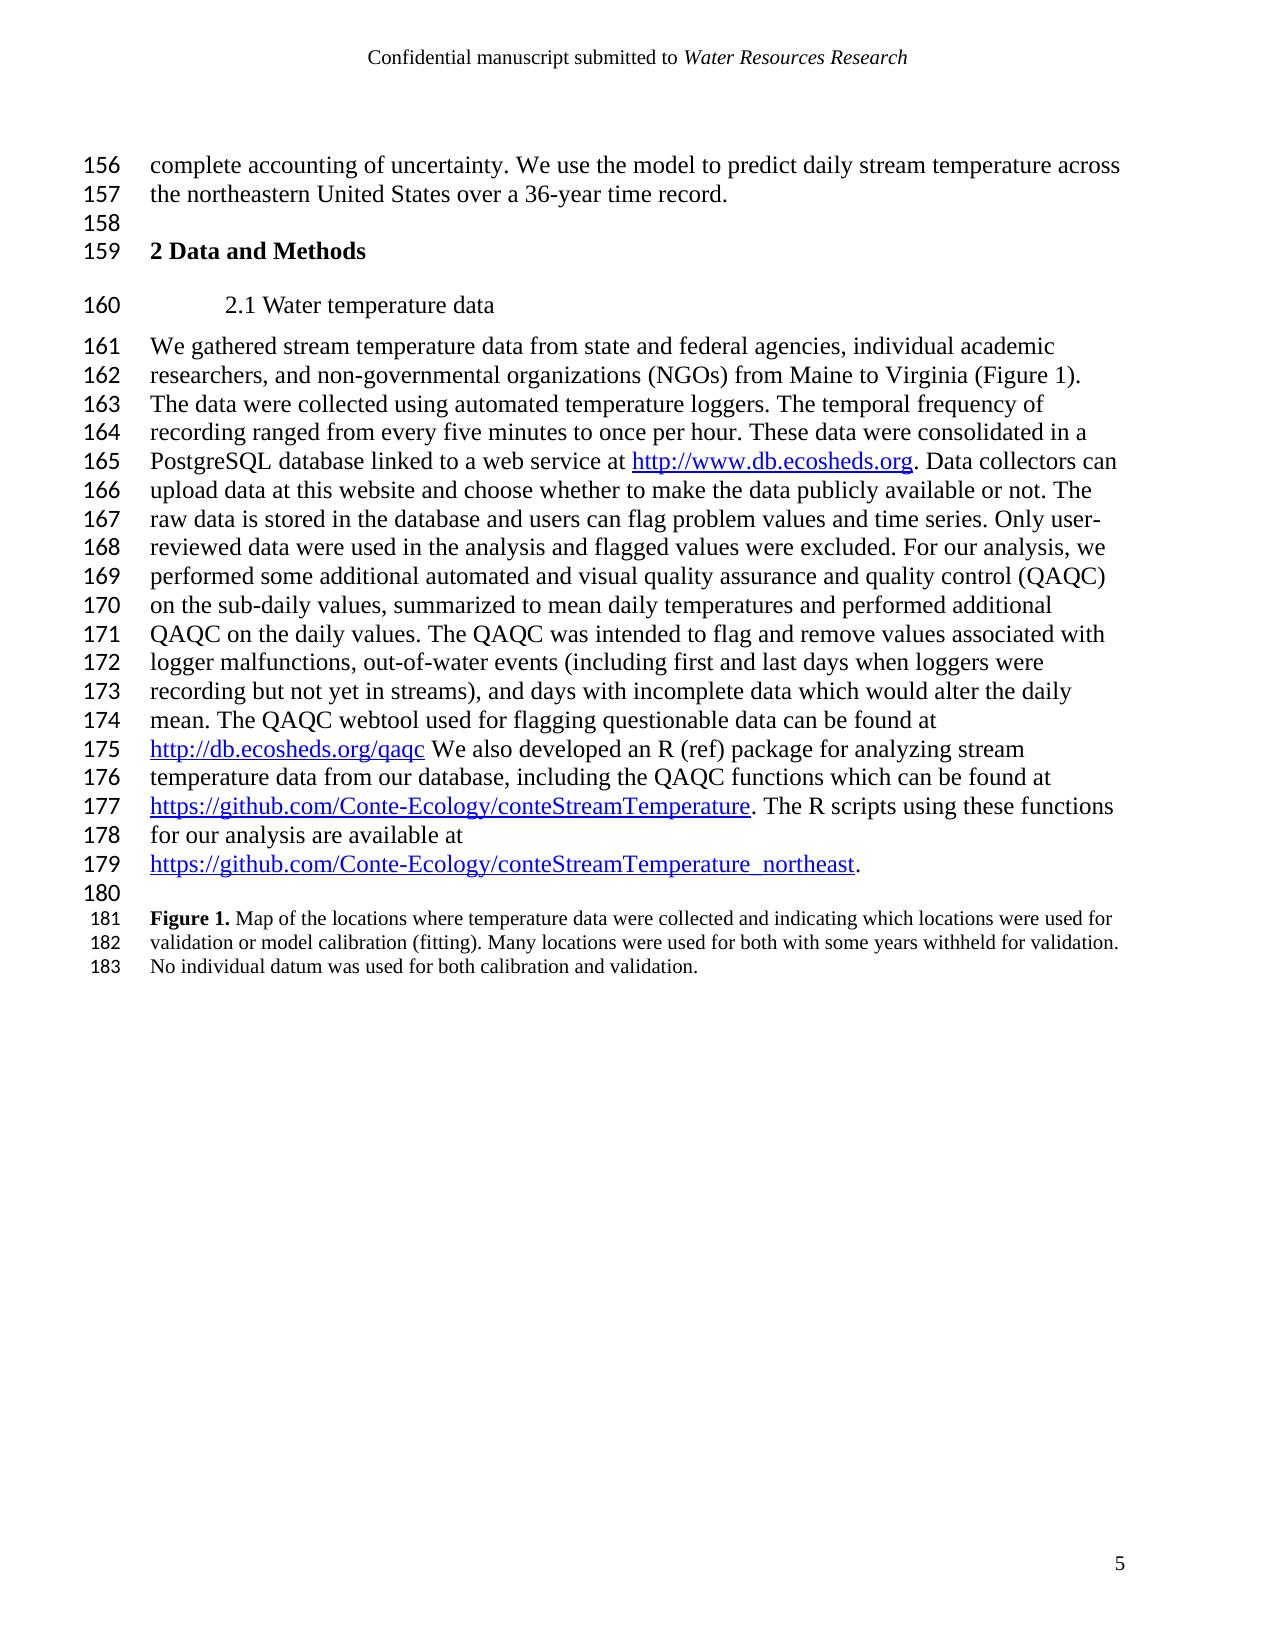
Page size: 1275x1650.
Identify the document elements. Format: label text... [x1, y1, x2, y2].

text Figure 1. Map of the locations where temperature data were collected and indicating which locations were used for validation or model calibration (fitting). Many locations were used for both with some years withheld for validation. No individual datum was used for both calibration and validation. [150, 906, 1125, 978]
text 2 Data and Methods [150, 236, 1125, 265]
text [150, 150, 1125, 207]
text We gathered stream temperature data from state and federal agencies, individual academic researchers, and non-governmental organizations (NGOs) from Maine to Virginia (Figure 1). The data were collected using automated temperature loggers. The temporal frequency of recording ranged from every five minutes to once per hour. These data were consolidated in a PostgreSQL database linked to a web service at http://www.db.ecosheds.org. Data collectors can upload data at this website and choose whether to make the data publicly available or not. The raw data is stored in the database and users can flag problem values and time series. Only user-reviewed data were used in the analysis and flagged values were excluded. For our analysis, we performed some additional automated and visual quality assurance and quality control (QAQC) on the sub-daily values, summarized to mean daily temperatures and performed additional QAQC on the daily values. The QAQC was intended to flag and remove values associated with logger malfunctions, out-of-water events (including first and last days when loggers were recording but not yet in streams), and days with incomplete data which would alter the daily mean. The QAQC webtool used for flagging questionable data can be found at http://db.ecosheds.org/qaqc We also developed an R (ref) package for analyzing stream temperature data from our database, including the QAQC functions which can be found at https://github.com/Conte-Ecology/conteStreamTemperature. The R scripts using these functions for our analysis are available at https://github.com/Conte-Ecology/conteStreamTemperature_northeast. [150, 331, 1125, 877]
subtitle 2.1 Water temperature data [225, 290, 1125, 319]
